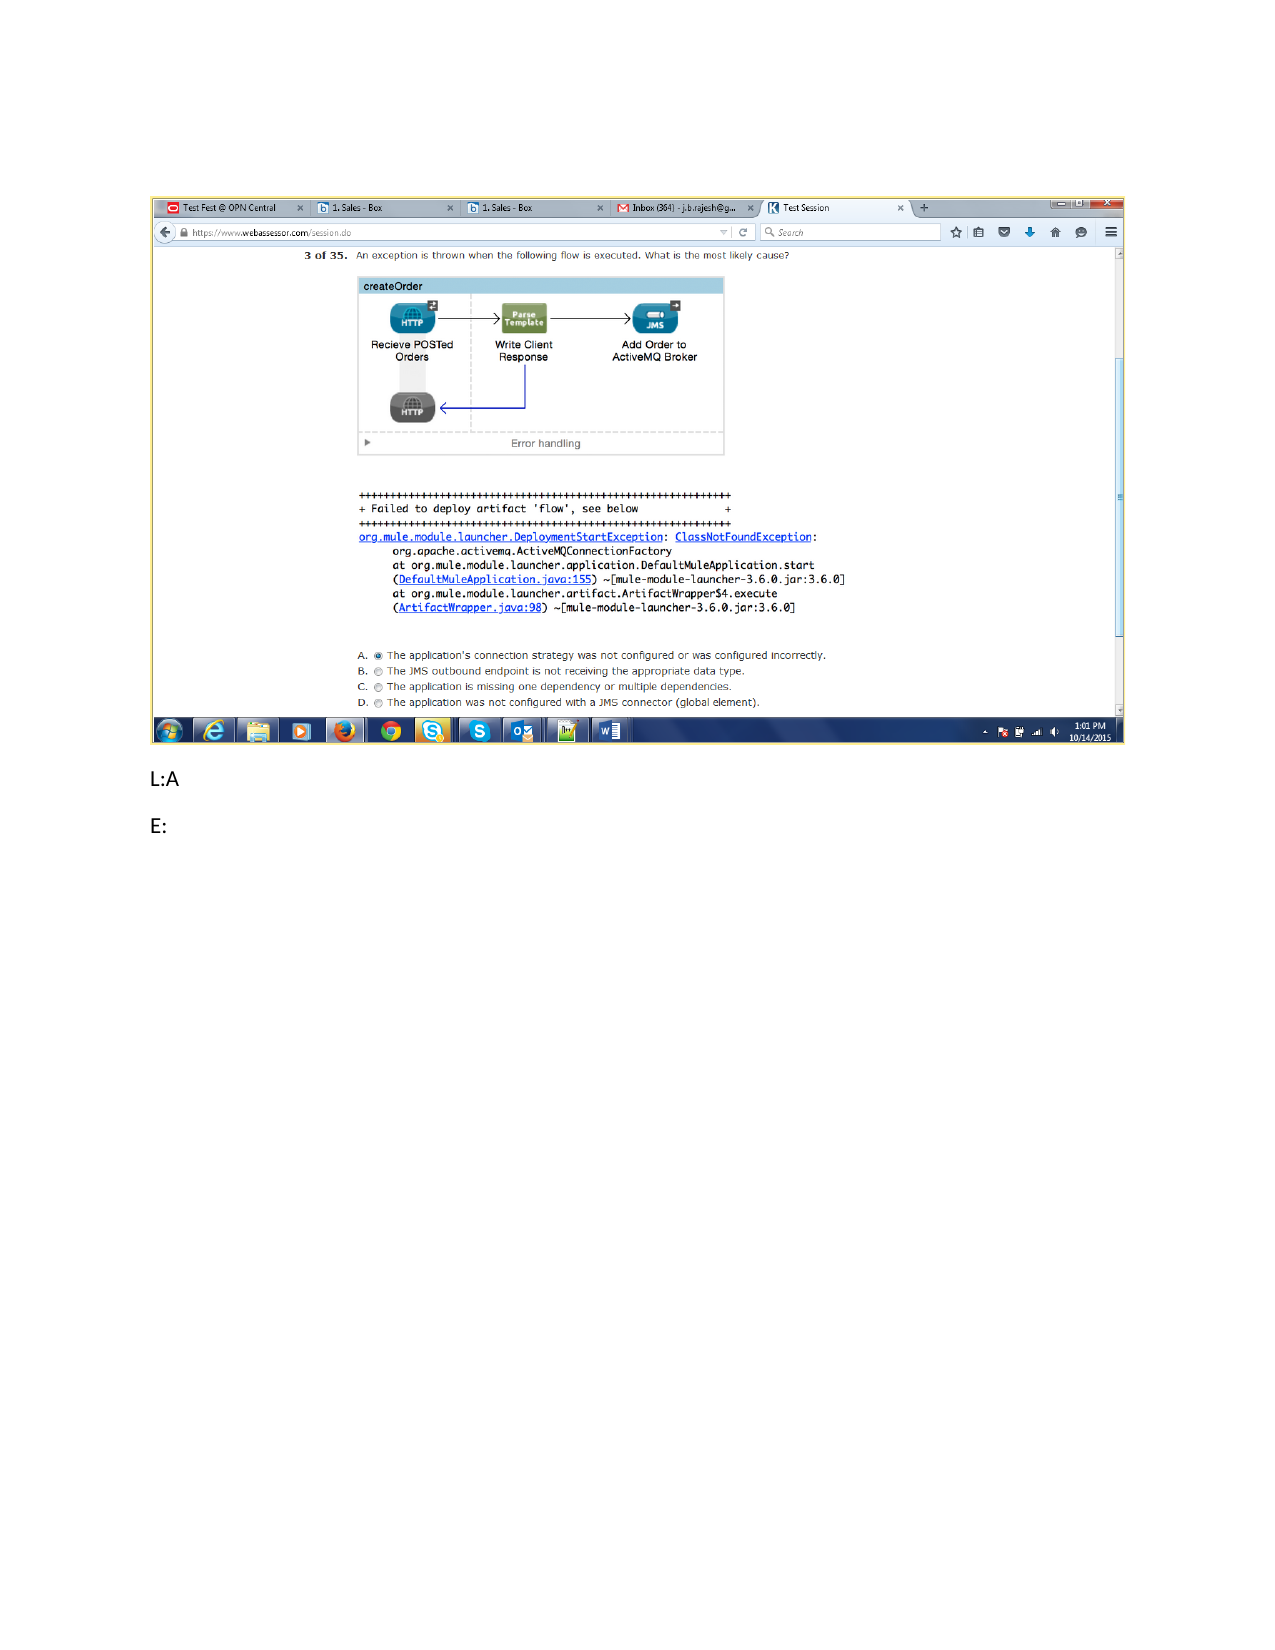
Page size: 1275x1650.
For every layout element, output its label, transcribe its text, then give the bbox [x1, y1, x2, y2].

text E: [150, 811, 1125, 839]
text L:A [150, 764, 1125, 792]
picture [150, 196, 1125, 745]
